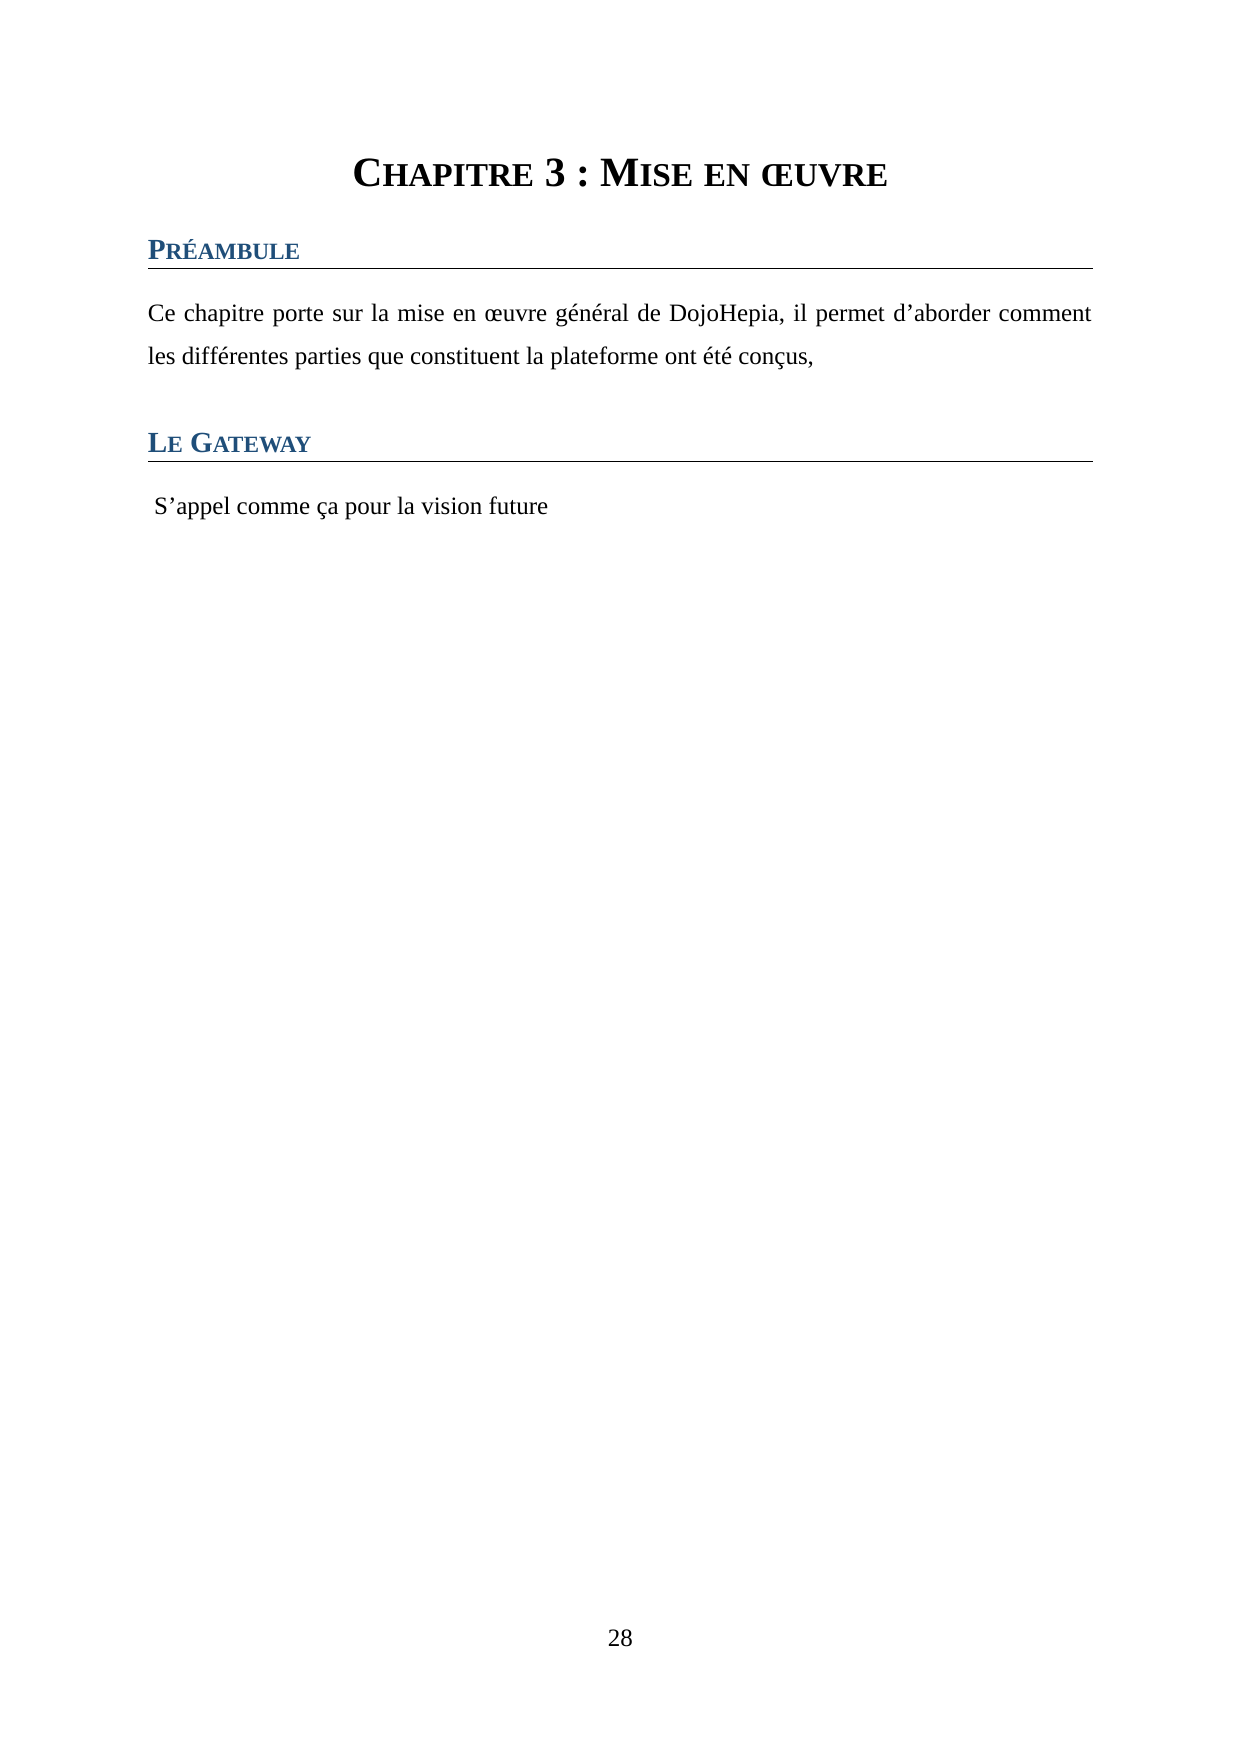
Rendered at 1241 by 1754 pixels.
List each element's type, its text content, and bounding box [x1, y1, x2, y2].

text Ce chapitre porte sur la mise en œuvre général de DojoHepia, il permet d’aborder comment les différentes parties que constituent la plateforme ont été conçus, [148, 298, 1093, 370]
text S’appel comme ça pour la vision future [148, 491, 1093, 520]
subtitle Préambule [148, 232, 1093, 268]
title Chapitre 3 : Mise en œuvre [148, 148, 1093, 196]
subtitle Le Gateway [148, 425, 1093, 461]
